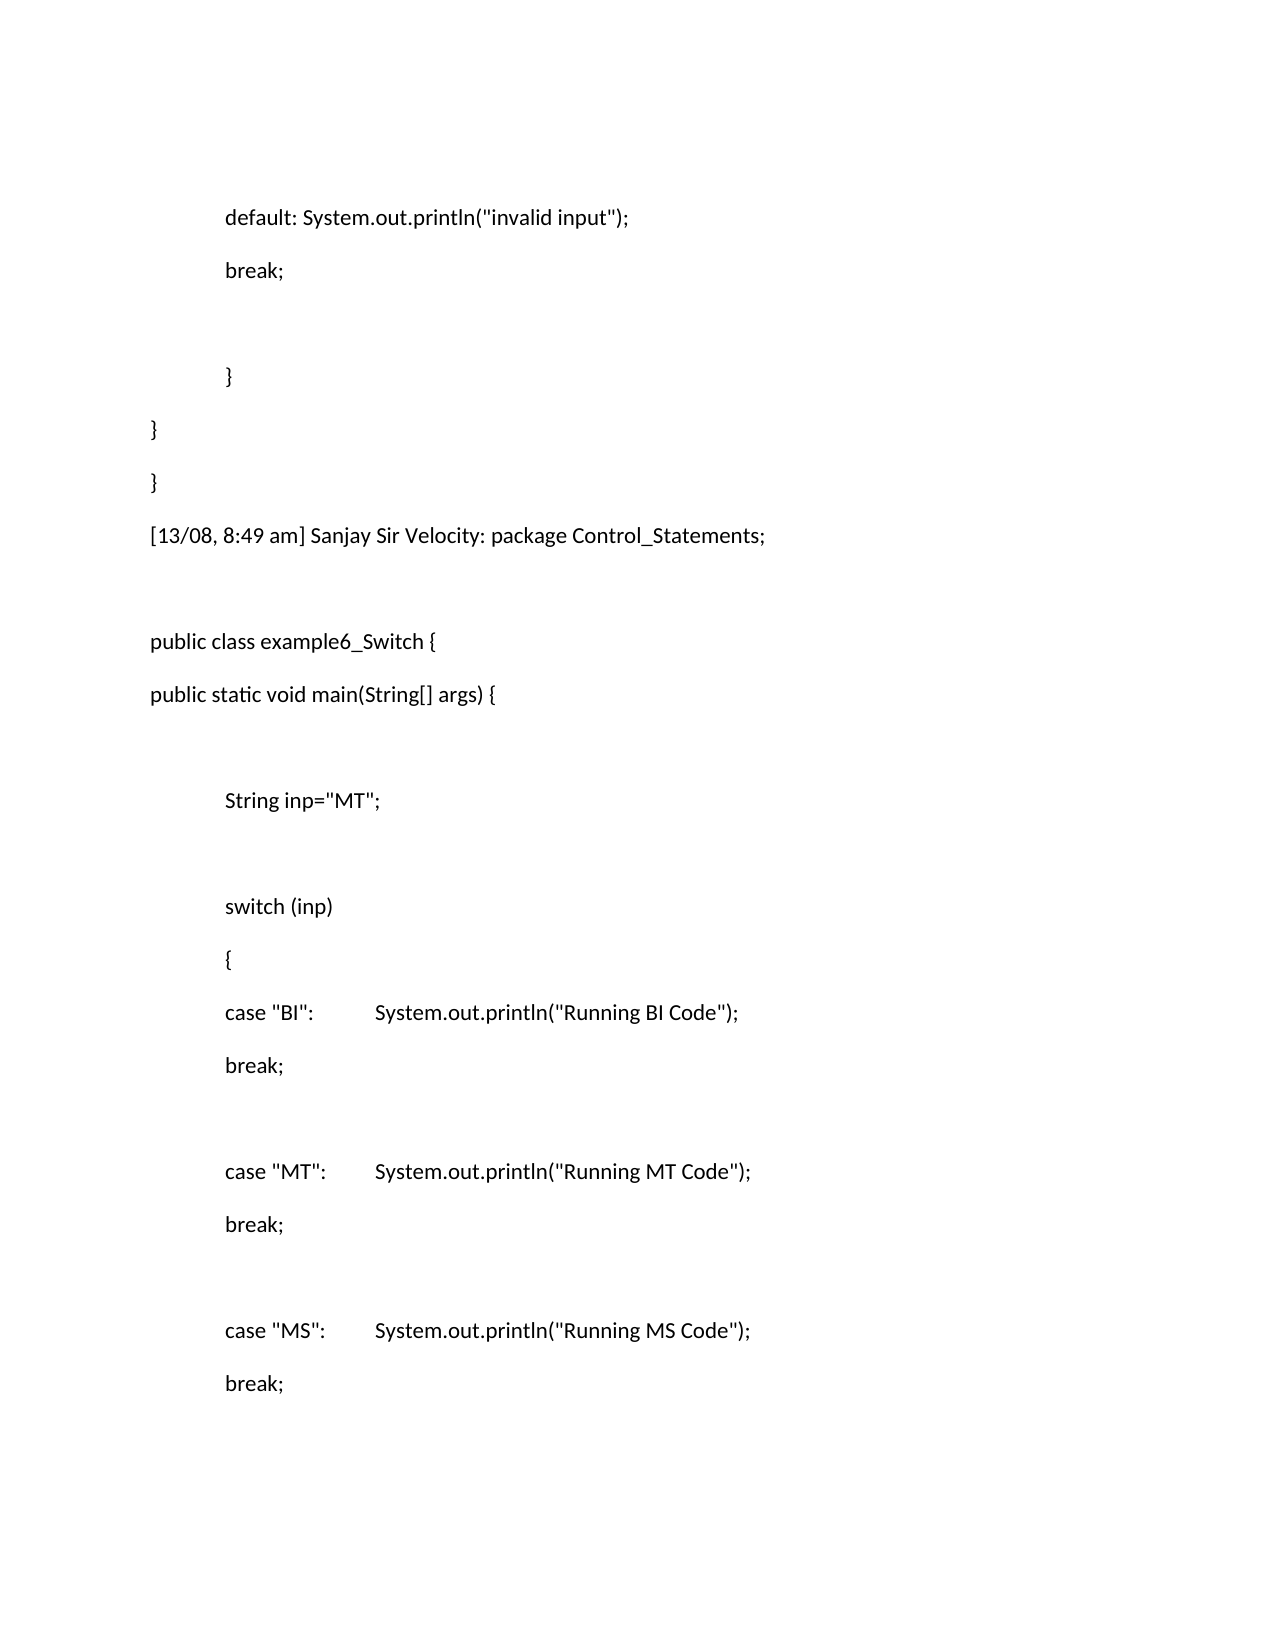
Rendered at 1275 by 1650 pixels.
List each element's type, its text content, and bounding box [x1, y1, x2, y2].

text default: System.out.println("invalid input"); [150, 203, 1125, 231]
text [13/08, 8:49 am] Sanjay Sir Velocity: package Control_Statements; [150, 521, 1125, 549]
text break; [150, 256, 1125, 284]
text case "MS": System.out.println("Running MS Code"); [150, 1316, 1125, 1344]
text } [150, 362, 1125, 390]
text public static void main(String[] args) { [150, 680, 1125, 708]
text { [150, 945, 1125, 973]
text break; [150, 1210, 1125, 1238]
text break; [150, 1369, 1125, 1397]
text } [150, 468, 1125, 496]
text break; [150, 1051, 1125, 1079]
text case "MT": System.out.println("Running MT Code"); [150, 1157, 1125, 1185]
text public class example6_Switch { [150, 627, 1125, 655]
text case "BI": System.out.println("Running BI Code"); [150, 998, 1125, 1026]
text } [150, 415, 1125, 443]
text switch (inp) [150, 892, 1125, 920]
text String inp="MT"; [150, 786, 1125, 814]
